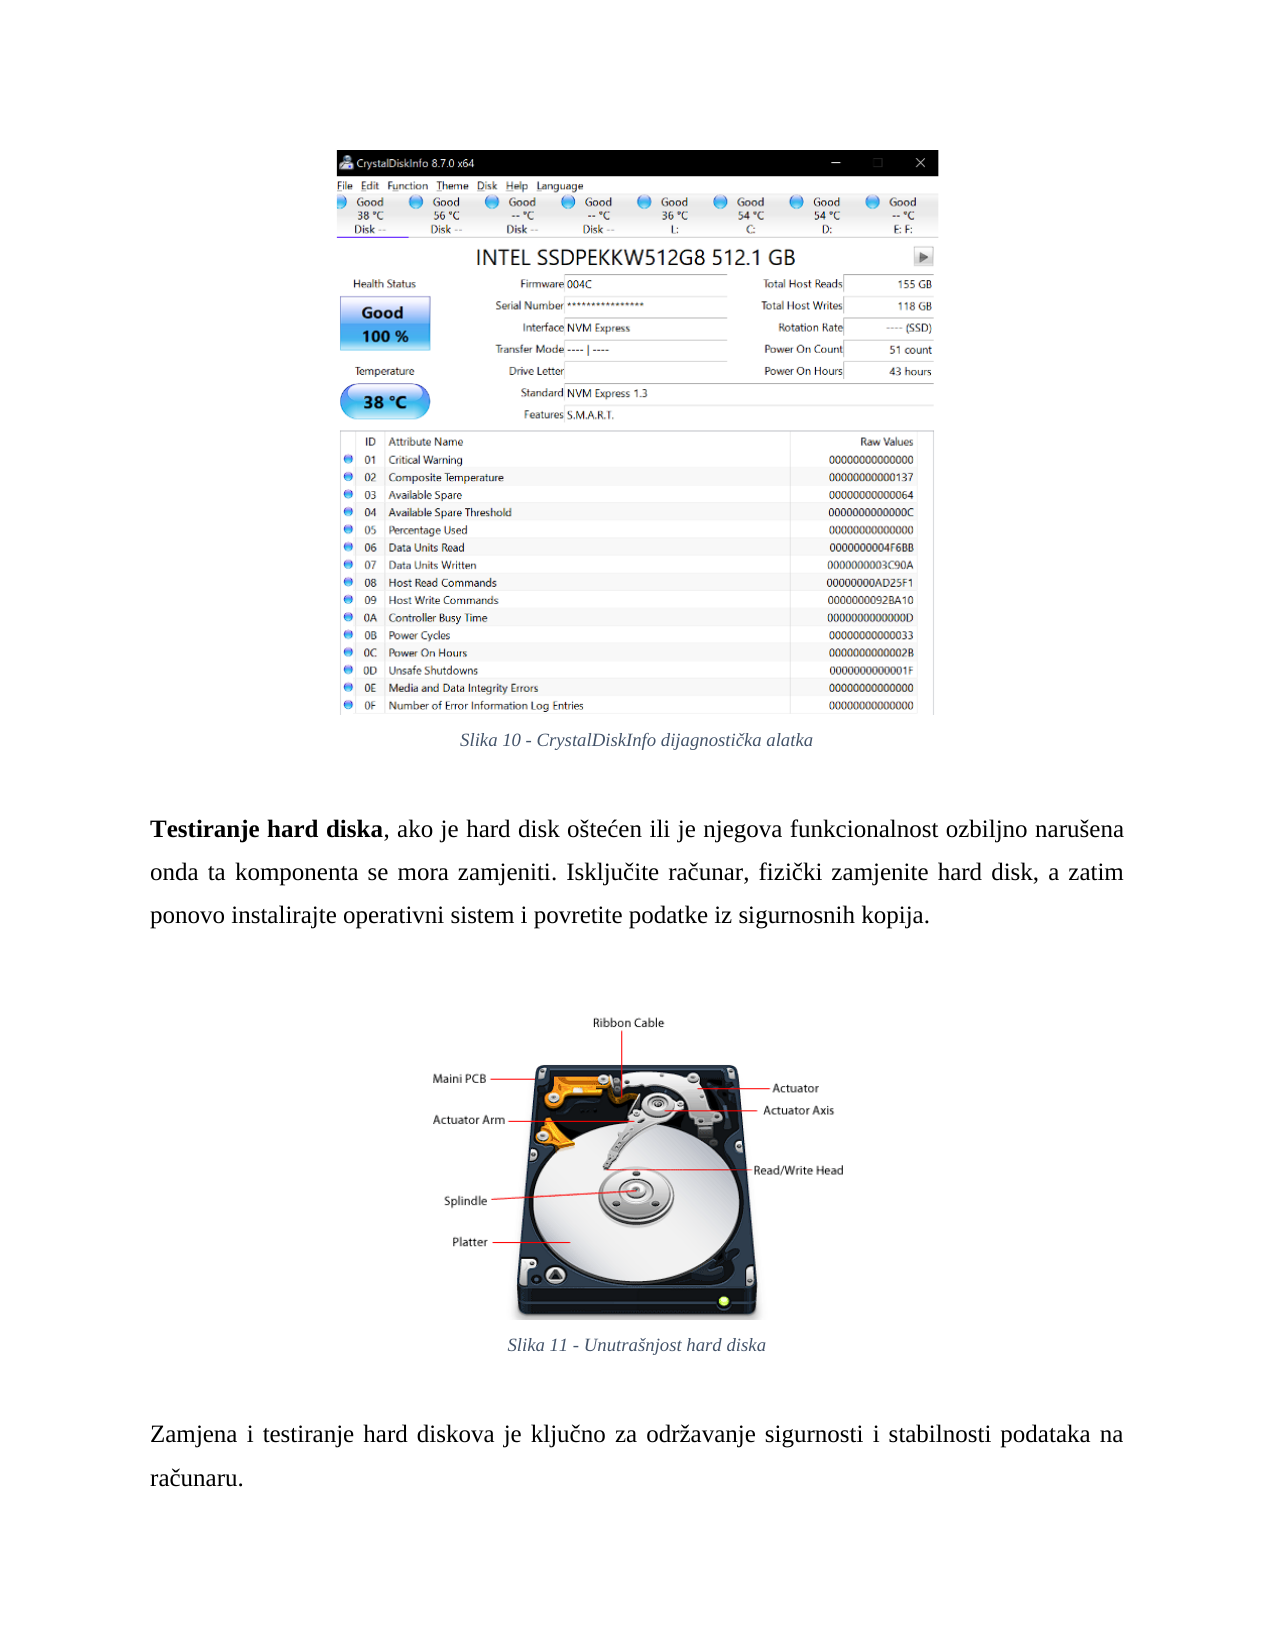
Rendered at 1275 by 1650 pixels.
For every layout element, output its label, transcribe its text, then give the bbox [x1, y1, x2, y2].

text Slika 10 - CrystalDiskInfo dijagnostička alatka [150, 729, 1125, 750]
text Testiranje hard diska, ako je hard disk oštećen ili je njegova funkcionalnost ozbiljno narušena onda ta komponenta se mora zamjeniti. Isključite računar, fizički zamjenite hard disk, a zatim ponovo instalirajte operativni sistem i povretite podatke iz sigurnosnih kopija. [150, 814, 1125, 929]
text Slika 11 - Unutrašnjost hard diska [150, 1334, 1125, 1356]
text Zamjena i testiranje hard diskova je ključno za održavanje sigurnosti i stabilnosti podataka na računaru. [150, 1419, 1125, 1491]
picture [336, 150, 939, 715]
picture [429, 986, 846, 1320]
